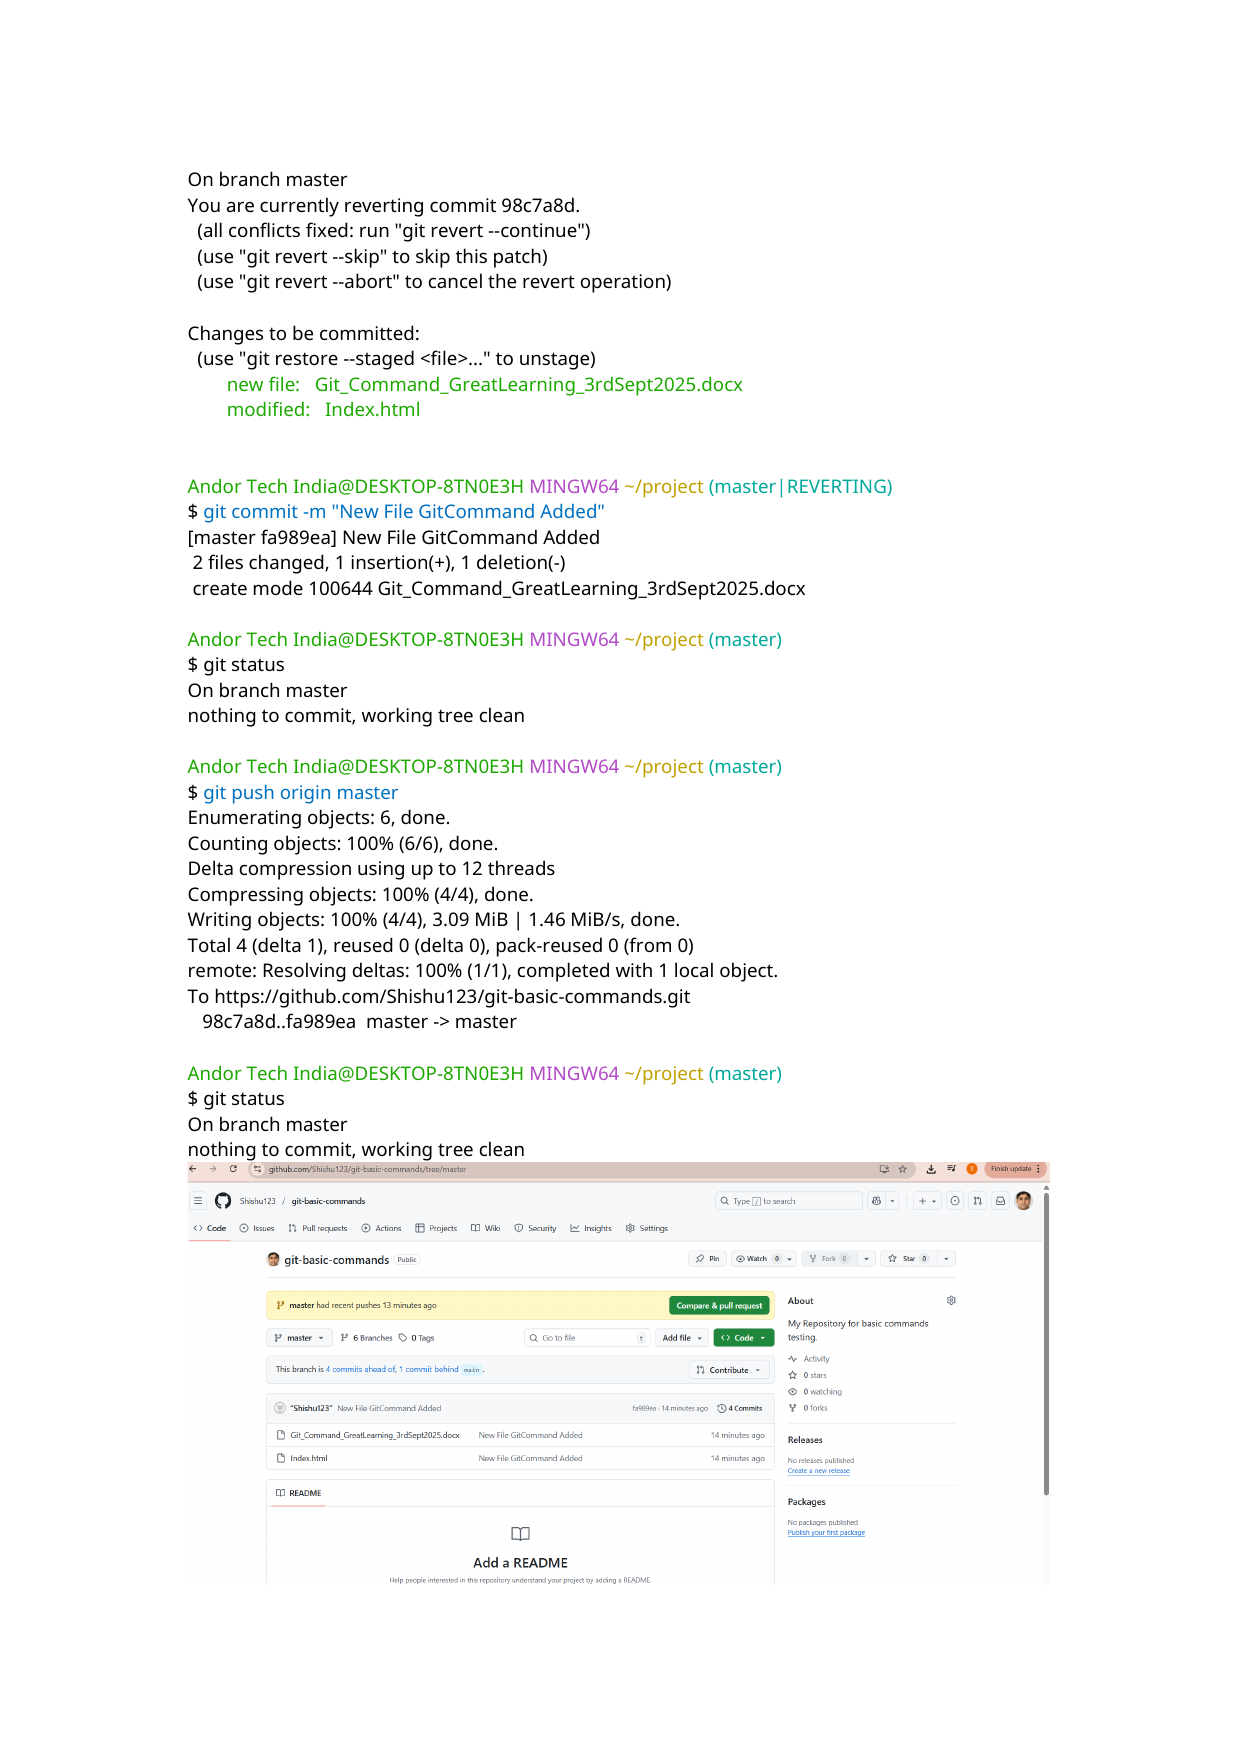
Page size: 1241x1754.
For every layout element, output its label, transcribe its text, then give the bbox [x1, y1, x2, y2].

text Andor Tech India@DESKTOP-8TN0E3H MINGW64 ~/project (master|REVERTING) [187, 473, 1053, 498]
text Andor Tech India@DESKTOP-8TN0E3H MINGW64 ~/project (master) [187, 754, 1053, 779]
text (use "git revert --skip" to skip this patch) [187, 243, 1053, 269]
text Andor Tech India@DESKTOP-8TN0E3H MINGW64 ~/project (master) [187, 1060, 1053, 1085]
text [master fa989ea] New File GitCommand Added [187, 524, 1053, 549]
text Delta compression using up to 12 threads [187, 856, 1053, 881]
text (use "git restore --staged <file>..." to unstage) [187, 345, 1053, 371]
text 98c7a8d..fa989ea master -> master [187, 1009, 1053, 1034]
text modified: Index.html [187, 396, 1053, 422]
text To https://github.com/Shishu123/git-basic-commands.git [187, 983, 1053, 1009]
text (all conflicts fixed: run "git revert --continue") [187, 218, 1053, 243]
text Total 4 (delta 1), reused 0 (delta 0), pack-reused 0 (from 0) [187, 932, 1053, 958]
text On branch master [187, 677, 1053, 703]
text $ git status [187, 652, 1053, 677]
text On branch master [187, 1111, 1053, 1136]
text remote: Resolving deltas: 100% (1/1), completed with 1 local object. [187, 958, 1053, 983]
text $ git status [187, 1085, 1053, 1111]
text nothing to commit, working tree clean [187, 703, 1053, 728]
text $ git push origin master [187, 779, 1053, 805]
text On branch master [187, 167, 1053, 192]
text 2 files changed, 1 insertion(+), 1 deletion(-) [187, 549, 1053, 575]
text Compressing objects: 100% (4/4), done. [187, 881, 1053, 907]
text Counting objects: 100% (6/6), done. [187, 830, 1053, 856]
text (use "git revert --abort" to cancel the revert operation) [187, 269, 1053, 294]
text Andor Tech India@DESKTOP-8TN0E3H MINGW64 ~/project (master) [187, 626, 1053, 652]
text create mode 100644 Git_Command_GreatLearning_3rdSept2025.docx [187, 575, 1053, 601]
text nothing to commit, working tree clean [187, 1136, 1053, 1162]
text new file: Git_Command_GreatLearning_3rdSept2025.docx [187, 371, 1053, 396]
text $ git commit -m "New File GitCommand Added" [187, 498, 1053, 524]
text Writing objects: 100% (4/4), 3.09 MiB | 1.46 MiB/s, done. [187, 907, 1053, 932]
text Changes to be committed: [187, 320, 1053, 345]
text Enumerating objects: 6, done. [187, 805, 1053, 830]
text You are currently reverting commit 98c7a8d. [187, 192, 1053, 218]
picture [187, 1162, 1050, 1585]
